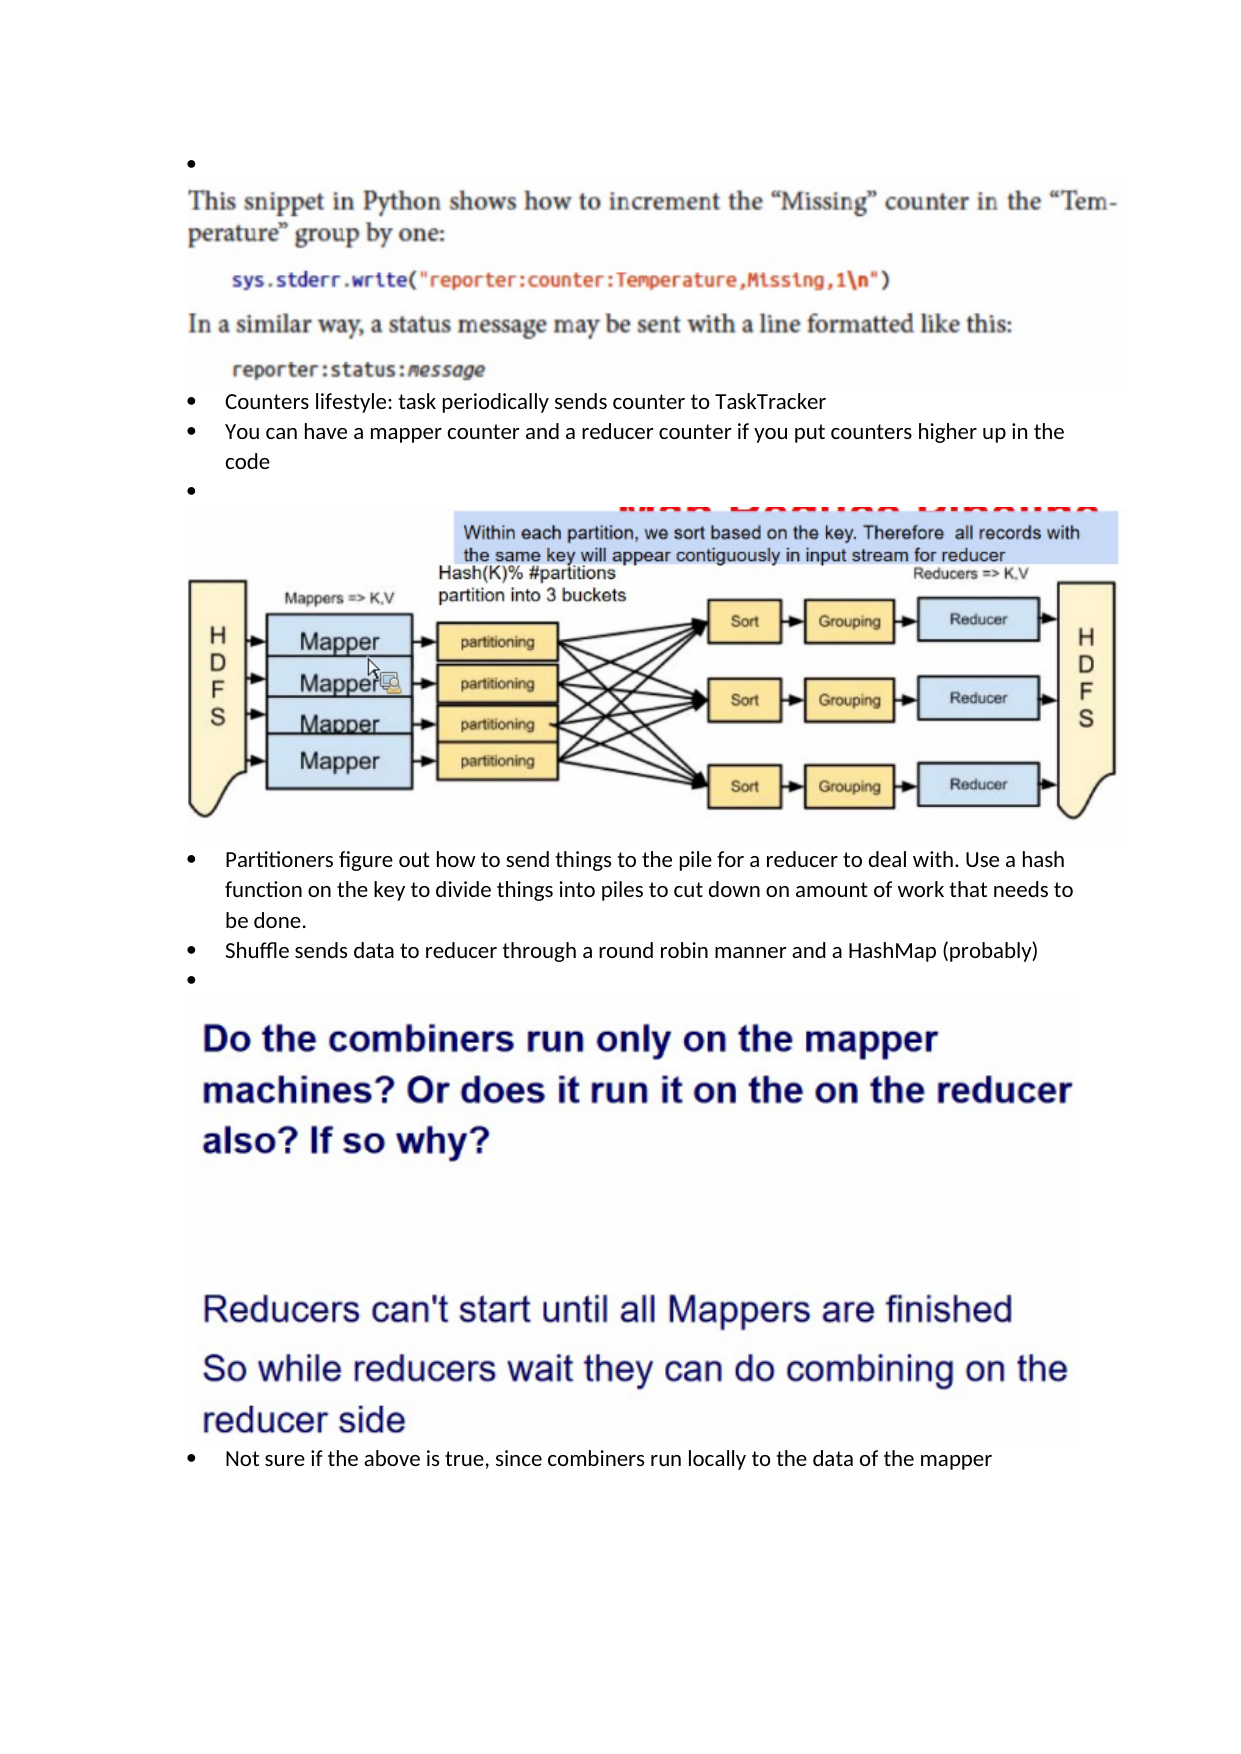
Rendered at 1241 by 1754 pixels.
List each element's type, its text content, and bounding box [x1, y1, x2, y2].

picture [187, 996, 1074, 1442]
list You can have a mapper counter and a reducer counter if you put counters higher up in the code [187, 417, 1090, 475]
list Shuffle sends data to reducer through a round robin manner and a HashMap (probably) [187, 936, 1090, 964]
picture [187, 180, 1128, 385]
picture [187, 507, 1128, 844]
list Counters lifestyle: task periodically sends counter to TaskTracker [187, 387, 1090, 415]
list Not sure if the above is true, since combiners run locally to the data of the mapper [187, 1444, 1090, 1472]
list Partitioners figure out how to send things to the pile for a reducer to deal with. Use a hash function on the key to divide things into piles to cut down on amount of work that needs to be done. [187, 845, 1090, 934]
